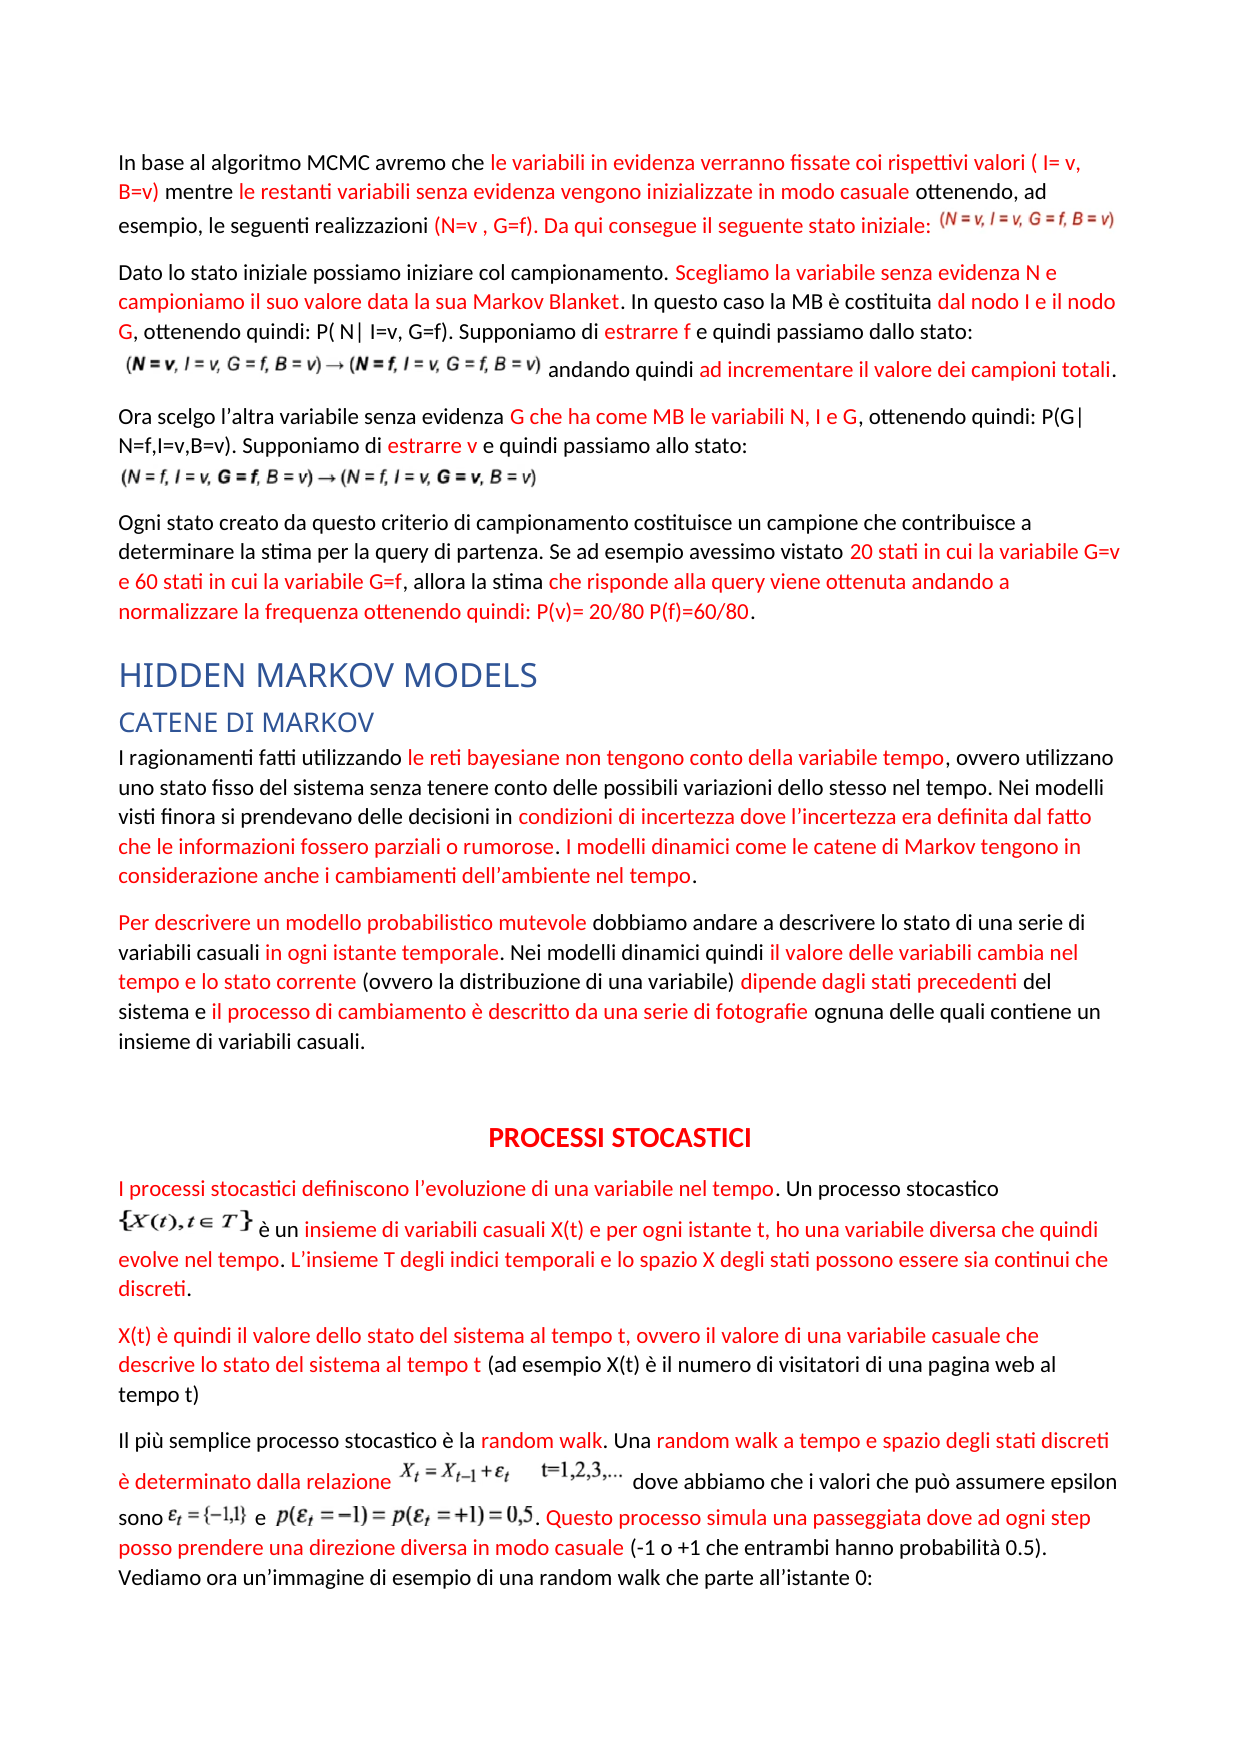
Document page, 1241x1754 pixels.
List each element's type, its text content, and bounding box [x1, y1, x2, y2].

text PROCESSI STOCASTICI [118, 1119, 1122, 1155]
picture [937, 207, 1121, 234]
subtitle CATENE DI MARKOV [118, 704, 1122, 741]
picture [118, 346, 548, 378]
subtitle HIDDEN MARKOV MODELS [118, 652, 1122, 697]
picture [397, 1456, 628, 1489]
text Ora scelgo l’altra variabile senza evidenza G che ha come MB le variabili N, I e G, ottenendo quindi: P(G|N=f,I=v,B=v). Supponiamo di estrarre v e quindi passiamo allo stato: [118, 402, 1122, 489]
picture [271, 1506, 535, 1526]
picture [118, 461, 542, 490]
text I processi stocastici definiscono l’evoluzione di una variabile nel tempo. Un processo stocastico è un insieme di variabili casuali X(t) e per ogni istante t, ho una variabile diversa che quindi evolve nel tempo. L’insieme T degli indici temporali e lo spazio X degli stati possono essere sia continui che discreti. [118, 1174, 1122, 1302]
picture [118, 1203, 254, 1238]
picture [168, 1496, 250, 1526]
text In base al algoritmo MCMC avremo che le variabili in evidenza verranno fissate coi rispettivi valori ( I= v, B=v) mentre le restanti variabili senza evidenza vengono inizializzate in modo casuale ottenendo, ad esempio, le seguenti realizzazioni (N=v , G=f). Da qui consegue il seguente stato iniziale: [118, 148, 1122, 239]
text I ragionamenti fatti utilizzando le reti bayesiane non tengono conto della variabile tempo, ovvero utilizzano uno stato fisso del sistema senza tenere conto delle possibili variazioni dello stesso nel tempo. Nei modelli visti finora si prendevano delle decisioni in condizioni di incertezza dove l’incertezza era definita dal fatto che le informazioni fossero parziali o rumorose. I modelli dinamici come le catene di Markov tengono in considerazione anche i cambiamenti dell’ambiente nel tempo. [118, 743, 1122, 890]
text Per descrivere un modello probabilistico mutevole dobbiamo andare a descrivere lo stato di una serie di variabili casuali in ogni istante temporale. Nei modelli dinamici quindi il valore delle variabili cambia nel tempo e lo stato corrente (ovvero la distribuzione di una variabile) dipende dagli stati precedenti del sistema e il processo di cambiamento è descritto da una serie di fotografie ognuna delle quali contiene un insieme di variabili casuali. [118, 908, 1122, 1055]
text X(t) è quindi il valore dello stato del sistema al tempo t, ovvero il valore di una variabile casuale che descrive lo stato del sistema al tempo t (ad esempio X(t) è il numero di visitatori di una pagina web al tempo t) [118, 1321, 1122, 1408]
text Ogni stato creato da questo criterio di campionamento costituisce un campione che contribuisce a determinare la stima per la query di partenza. Se ad esempio avessimo vistato 20 stati in cui la variabile G=v e 60 stati in cui la variabile G=f, allora la stima che risponde alla query viene ottenuta andando a normalizzare la frequenza ottenendo quindi: P(v)= 20/80 P(f)=60/80. [118, 508, 1122, 625]
text Il più semplice processo stocastico è la random walk. Una random walk a tempo e spazio degli stati discreti è determinato dalla relazione dove abbiamo che i valori che può assumere epsilon sono e . Questo processo simula una passeggiata dove ad ogni step posso prendere una direzione diversa in modo casuale (-1 o +1 che entrambi hanno probabilità 0.5). Vediamo ora un’immagine di esempio di una random walk che parte all’istante 0: [118, 1426, 1122, 1591]
text Dato lo stato iniziale possiamo iniziare col campionamento. Scegliamo la variabile senza evidenza N e campioniamo il suo valore data la sua Markov Blanket. In questo caso la MB è costituita dal nodo I e il nodo G, ottenendo quindi: P( N| I=v, G=f). Supponiamo di estrarre f e quindi passiamo dallo stato: andando quindi ad incrementare il valore dei campioni totali. [118, 258, 1122, 384]
